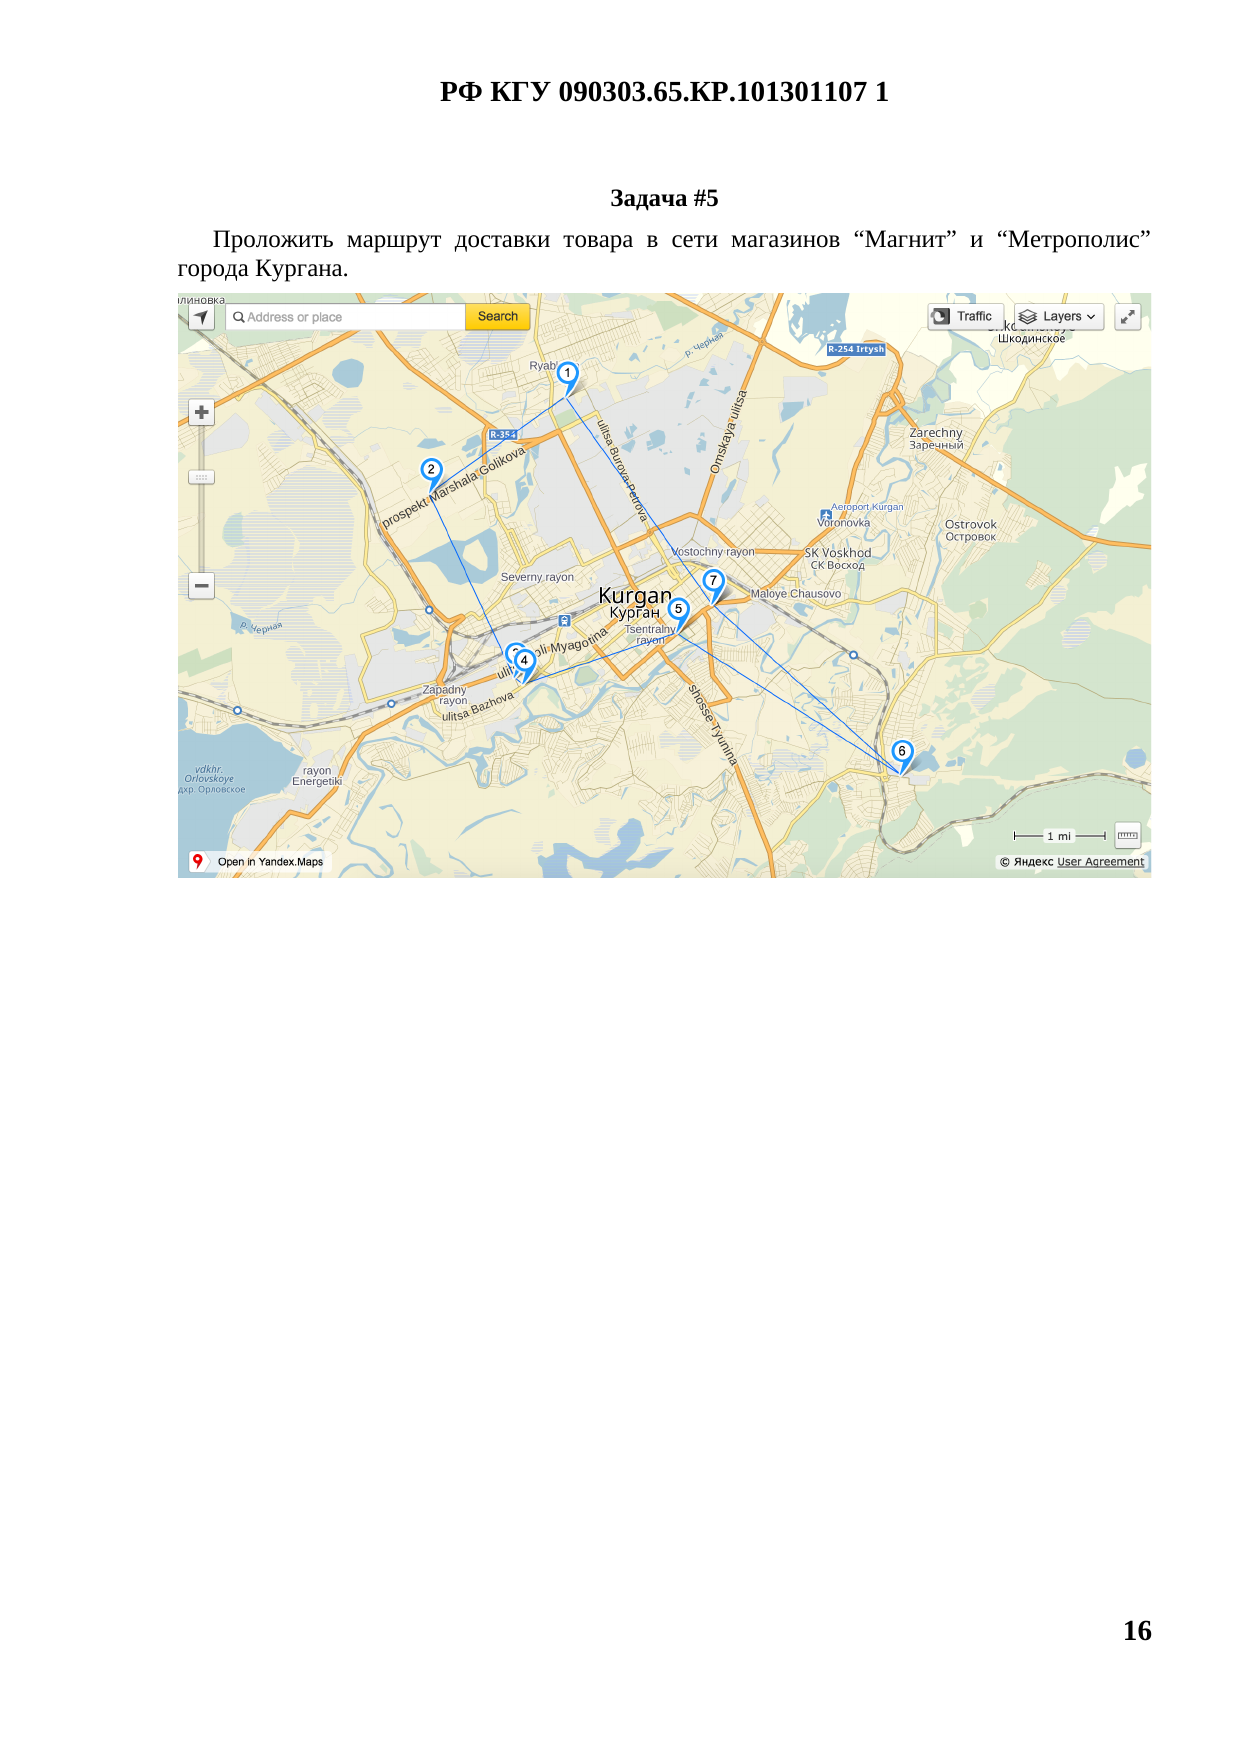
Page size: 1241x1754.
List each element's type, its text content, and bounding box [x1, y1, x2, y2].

picture [177, 293, 1152, 878]
text Задача #5 [177, 183, 1152, 211]
text Проложить маршрут доставки товара в сети магазинов “Магнит” и “Метрополис” города Кургана. [177, 224, 1152, 281]
